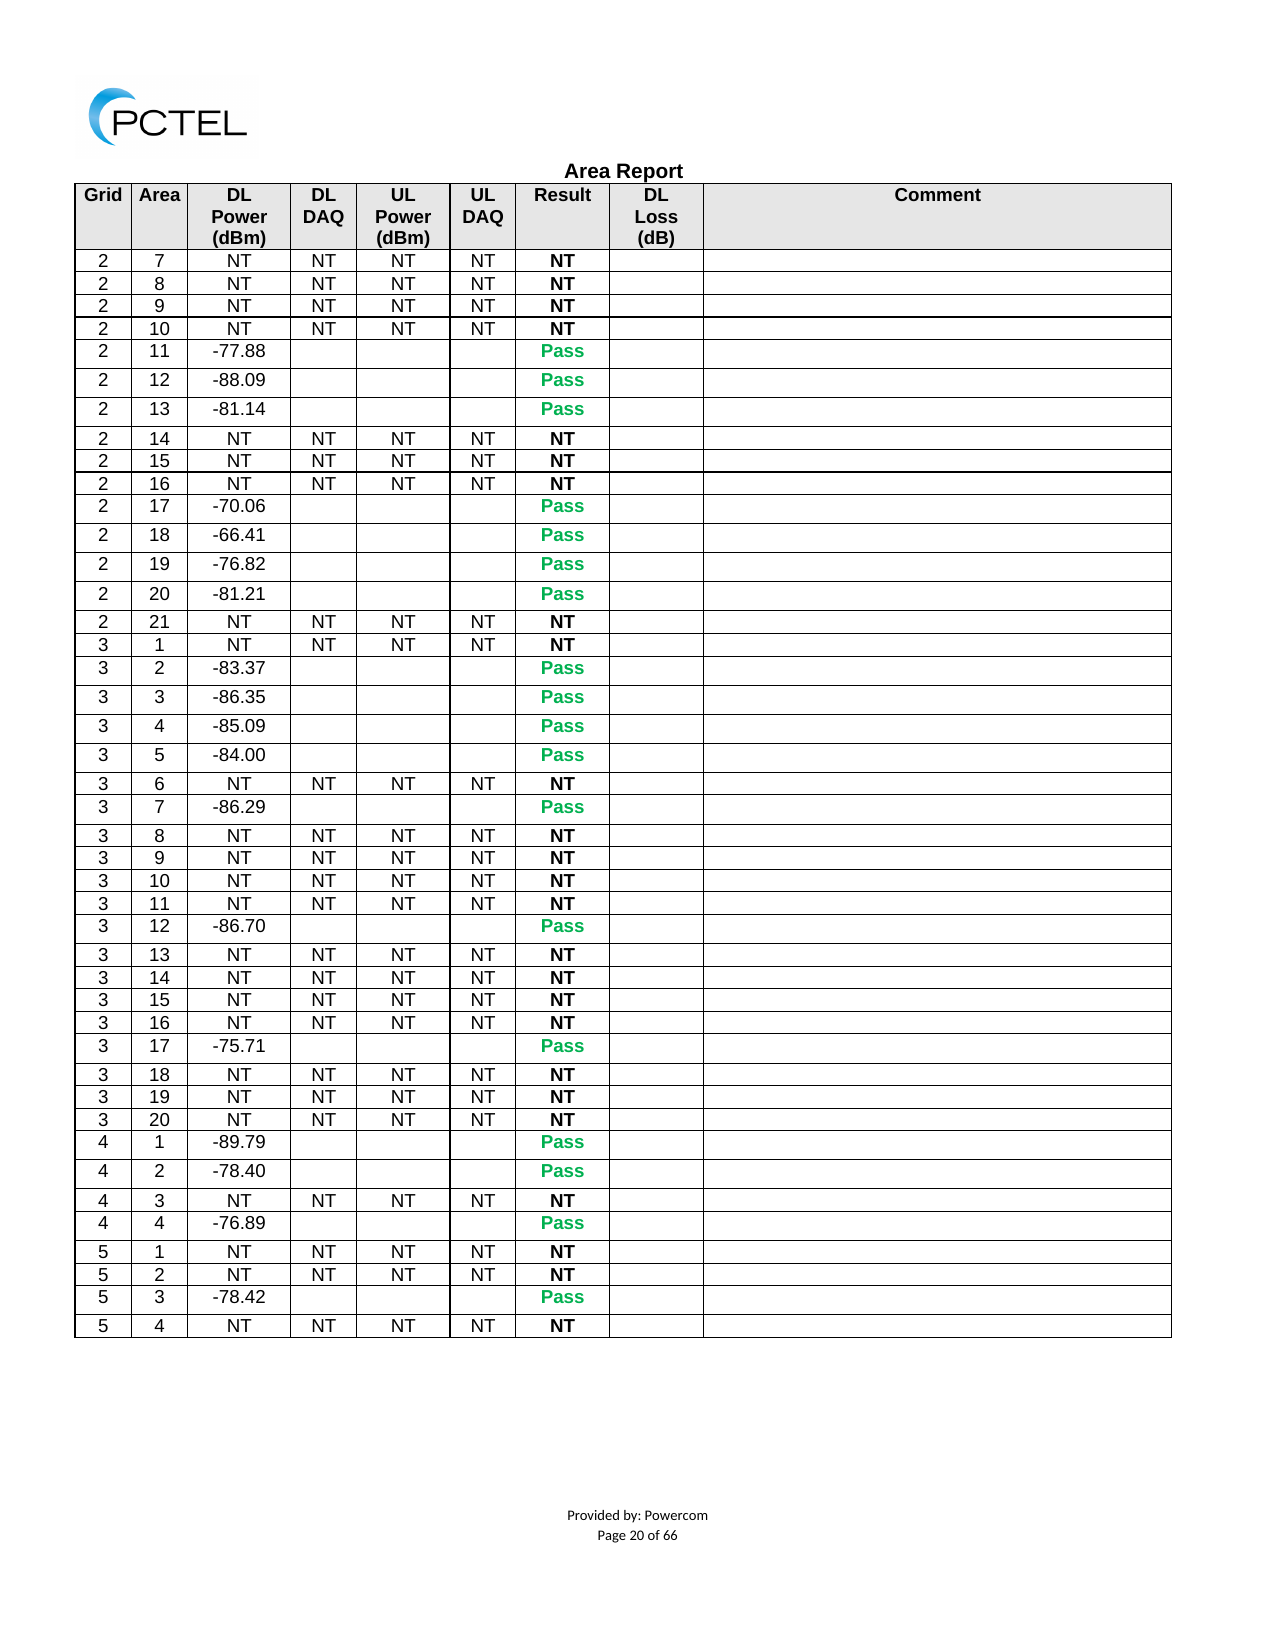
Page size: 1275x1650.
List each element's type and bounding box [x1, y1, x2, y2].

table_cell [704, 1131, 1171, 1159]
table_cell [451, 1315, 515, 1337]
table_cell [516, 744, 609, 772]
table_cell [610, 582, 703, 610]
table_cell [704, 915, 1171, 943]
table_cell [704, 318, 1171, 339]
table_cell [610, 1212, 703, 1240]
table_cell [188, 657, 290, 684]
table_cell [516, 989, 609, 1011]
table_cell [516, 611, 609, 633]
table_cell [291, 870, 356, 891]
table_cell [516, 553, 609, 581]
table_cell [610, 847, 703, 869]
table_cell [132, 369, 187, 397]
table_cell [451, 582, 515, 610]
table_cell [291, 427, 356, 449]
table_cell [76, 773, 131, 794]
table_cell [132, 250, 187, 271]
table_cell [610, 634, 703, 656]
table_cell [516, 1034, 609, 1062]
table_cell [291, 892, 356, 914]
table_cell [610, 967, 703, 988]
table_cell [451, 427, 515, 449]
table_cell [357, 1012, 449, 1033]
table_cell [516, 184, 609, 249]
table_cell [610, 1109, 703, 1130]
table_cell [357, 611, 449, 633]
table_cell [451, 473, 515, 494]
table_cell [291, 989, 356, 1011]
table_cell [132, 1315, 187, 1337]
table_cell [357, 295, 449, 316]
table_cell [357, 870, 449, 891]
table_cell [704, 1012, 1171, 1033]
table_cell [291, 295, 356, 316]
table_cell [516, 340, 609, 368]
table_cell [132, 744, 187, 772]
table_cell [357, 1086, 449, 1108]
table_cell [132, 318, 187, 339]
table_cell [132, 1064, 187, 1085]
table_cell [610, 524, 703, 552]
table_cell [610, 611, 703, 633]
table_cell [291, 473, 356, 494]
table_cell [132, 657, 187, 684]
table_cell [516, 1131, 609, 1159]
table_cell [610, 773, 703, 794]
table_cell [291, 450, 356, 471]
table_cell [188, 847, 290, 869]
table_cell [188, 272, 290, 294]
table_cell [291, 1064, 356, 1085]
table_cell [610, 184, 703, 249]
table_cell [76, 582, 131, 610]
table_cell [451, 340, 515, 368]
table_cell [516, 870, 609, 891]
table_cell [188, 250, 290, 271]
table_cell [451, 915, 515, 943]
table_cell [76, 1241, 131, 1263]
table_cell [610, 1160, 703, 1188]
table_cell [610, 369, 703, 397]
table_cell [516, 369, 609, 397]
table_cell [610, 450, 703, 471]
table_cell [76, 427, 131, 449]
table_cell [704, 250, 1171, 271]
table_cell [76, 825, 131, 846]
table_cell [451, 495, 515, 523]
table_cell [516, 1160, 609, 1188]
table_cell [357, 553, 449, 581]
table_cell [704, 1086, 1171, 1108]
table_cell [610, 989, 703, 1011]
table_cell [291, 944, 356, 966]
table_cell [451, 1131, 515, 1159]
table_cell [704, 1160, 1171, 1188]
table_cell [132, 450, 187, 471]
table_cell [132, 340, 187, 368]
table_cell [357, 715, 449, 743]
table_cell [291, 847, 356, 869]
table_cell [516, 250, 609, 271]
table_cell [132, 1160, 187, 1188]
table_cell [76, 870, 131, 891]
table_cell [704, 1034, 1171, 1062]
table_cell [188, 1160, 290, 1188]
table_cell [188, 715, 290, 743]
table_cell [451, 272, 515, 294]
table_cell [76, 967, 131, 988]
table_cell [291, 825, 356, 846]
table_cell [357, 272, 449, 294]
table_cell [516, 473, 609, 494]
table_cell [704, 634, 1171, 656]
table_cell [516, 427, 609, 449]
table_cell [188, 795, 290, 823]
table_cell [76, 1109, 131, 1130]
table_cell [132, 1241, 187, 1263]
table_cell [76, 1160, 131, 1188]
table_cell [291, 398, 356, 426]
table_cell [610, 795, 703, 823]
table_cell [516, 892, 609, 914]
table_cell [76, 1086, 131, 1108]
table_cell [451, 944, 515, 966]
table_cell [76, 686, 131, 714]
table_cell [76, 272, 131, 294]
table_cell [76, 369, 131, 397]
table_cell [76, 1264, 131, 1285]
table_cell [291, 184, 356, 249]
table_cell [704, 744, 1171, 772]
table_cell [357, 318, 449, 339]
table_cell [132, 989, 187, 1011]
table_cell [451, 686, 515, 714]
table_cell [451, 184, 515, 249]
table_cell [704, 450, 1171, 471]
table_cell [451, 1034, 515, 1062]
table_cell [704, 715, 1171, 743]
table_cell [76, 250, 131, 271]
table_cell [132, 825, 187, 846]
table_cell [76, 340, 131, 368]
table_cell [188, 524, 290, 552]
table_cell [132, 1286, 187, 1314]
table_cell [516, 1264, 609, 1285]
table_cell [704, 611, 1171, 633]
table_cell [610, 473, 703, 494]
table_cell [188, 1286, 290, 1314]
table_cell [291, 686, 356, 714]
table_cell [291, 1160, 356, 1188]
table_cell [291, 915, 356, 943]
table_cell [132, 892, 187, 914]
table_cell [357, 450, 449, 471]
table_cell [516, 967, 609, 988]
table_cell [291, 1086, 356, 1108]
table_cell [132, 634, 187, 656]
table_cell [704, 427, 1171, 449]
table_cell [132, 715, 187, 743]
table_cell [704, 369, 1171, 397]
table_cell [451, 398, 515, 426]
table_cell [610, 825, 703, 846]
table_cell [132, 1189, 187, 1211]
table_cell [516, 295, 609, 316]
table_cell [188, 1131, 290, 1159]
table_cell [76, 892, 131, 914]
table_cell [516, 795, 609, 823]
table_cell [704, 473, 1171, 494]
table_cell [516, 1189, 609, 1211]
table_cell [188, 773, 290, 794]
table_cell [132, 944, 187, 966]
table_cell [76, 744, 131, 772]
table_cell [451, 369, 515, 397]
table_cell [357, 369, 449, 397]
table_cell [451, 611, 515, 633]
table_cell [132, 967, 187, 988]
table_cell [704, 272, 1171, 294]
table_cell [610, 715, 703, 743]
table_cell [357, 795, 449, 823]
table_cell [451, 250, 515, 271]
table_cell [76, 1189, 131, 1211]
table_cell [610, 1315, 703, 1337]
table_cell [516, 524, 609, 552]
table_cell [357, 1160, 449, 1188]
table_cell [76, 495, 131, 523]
picture [75, 75, 260, 159]
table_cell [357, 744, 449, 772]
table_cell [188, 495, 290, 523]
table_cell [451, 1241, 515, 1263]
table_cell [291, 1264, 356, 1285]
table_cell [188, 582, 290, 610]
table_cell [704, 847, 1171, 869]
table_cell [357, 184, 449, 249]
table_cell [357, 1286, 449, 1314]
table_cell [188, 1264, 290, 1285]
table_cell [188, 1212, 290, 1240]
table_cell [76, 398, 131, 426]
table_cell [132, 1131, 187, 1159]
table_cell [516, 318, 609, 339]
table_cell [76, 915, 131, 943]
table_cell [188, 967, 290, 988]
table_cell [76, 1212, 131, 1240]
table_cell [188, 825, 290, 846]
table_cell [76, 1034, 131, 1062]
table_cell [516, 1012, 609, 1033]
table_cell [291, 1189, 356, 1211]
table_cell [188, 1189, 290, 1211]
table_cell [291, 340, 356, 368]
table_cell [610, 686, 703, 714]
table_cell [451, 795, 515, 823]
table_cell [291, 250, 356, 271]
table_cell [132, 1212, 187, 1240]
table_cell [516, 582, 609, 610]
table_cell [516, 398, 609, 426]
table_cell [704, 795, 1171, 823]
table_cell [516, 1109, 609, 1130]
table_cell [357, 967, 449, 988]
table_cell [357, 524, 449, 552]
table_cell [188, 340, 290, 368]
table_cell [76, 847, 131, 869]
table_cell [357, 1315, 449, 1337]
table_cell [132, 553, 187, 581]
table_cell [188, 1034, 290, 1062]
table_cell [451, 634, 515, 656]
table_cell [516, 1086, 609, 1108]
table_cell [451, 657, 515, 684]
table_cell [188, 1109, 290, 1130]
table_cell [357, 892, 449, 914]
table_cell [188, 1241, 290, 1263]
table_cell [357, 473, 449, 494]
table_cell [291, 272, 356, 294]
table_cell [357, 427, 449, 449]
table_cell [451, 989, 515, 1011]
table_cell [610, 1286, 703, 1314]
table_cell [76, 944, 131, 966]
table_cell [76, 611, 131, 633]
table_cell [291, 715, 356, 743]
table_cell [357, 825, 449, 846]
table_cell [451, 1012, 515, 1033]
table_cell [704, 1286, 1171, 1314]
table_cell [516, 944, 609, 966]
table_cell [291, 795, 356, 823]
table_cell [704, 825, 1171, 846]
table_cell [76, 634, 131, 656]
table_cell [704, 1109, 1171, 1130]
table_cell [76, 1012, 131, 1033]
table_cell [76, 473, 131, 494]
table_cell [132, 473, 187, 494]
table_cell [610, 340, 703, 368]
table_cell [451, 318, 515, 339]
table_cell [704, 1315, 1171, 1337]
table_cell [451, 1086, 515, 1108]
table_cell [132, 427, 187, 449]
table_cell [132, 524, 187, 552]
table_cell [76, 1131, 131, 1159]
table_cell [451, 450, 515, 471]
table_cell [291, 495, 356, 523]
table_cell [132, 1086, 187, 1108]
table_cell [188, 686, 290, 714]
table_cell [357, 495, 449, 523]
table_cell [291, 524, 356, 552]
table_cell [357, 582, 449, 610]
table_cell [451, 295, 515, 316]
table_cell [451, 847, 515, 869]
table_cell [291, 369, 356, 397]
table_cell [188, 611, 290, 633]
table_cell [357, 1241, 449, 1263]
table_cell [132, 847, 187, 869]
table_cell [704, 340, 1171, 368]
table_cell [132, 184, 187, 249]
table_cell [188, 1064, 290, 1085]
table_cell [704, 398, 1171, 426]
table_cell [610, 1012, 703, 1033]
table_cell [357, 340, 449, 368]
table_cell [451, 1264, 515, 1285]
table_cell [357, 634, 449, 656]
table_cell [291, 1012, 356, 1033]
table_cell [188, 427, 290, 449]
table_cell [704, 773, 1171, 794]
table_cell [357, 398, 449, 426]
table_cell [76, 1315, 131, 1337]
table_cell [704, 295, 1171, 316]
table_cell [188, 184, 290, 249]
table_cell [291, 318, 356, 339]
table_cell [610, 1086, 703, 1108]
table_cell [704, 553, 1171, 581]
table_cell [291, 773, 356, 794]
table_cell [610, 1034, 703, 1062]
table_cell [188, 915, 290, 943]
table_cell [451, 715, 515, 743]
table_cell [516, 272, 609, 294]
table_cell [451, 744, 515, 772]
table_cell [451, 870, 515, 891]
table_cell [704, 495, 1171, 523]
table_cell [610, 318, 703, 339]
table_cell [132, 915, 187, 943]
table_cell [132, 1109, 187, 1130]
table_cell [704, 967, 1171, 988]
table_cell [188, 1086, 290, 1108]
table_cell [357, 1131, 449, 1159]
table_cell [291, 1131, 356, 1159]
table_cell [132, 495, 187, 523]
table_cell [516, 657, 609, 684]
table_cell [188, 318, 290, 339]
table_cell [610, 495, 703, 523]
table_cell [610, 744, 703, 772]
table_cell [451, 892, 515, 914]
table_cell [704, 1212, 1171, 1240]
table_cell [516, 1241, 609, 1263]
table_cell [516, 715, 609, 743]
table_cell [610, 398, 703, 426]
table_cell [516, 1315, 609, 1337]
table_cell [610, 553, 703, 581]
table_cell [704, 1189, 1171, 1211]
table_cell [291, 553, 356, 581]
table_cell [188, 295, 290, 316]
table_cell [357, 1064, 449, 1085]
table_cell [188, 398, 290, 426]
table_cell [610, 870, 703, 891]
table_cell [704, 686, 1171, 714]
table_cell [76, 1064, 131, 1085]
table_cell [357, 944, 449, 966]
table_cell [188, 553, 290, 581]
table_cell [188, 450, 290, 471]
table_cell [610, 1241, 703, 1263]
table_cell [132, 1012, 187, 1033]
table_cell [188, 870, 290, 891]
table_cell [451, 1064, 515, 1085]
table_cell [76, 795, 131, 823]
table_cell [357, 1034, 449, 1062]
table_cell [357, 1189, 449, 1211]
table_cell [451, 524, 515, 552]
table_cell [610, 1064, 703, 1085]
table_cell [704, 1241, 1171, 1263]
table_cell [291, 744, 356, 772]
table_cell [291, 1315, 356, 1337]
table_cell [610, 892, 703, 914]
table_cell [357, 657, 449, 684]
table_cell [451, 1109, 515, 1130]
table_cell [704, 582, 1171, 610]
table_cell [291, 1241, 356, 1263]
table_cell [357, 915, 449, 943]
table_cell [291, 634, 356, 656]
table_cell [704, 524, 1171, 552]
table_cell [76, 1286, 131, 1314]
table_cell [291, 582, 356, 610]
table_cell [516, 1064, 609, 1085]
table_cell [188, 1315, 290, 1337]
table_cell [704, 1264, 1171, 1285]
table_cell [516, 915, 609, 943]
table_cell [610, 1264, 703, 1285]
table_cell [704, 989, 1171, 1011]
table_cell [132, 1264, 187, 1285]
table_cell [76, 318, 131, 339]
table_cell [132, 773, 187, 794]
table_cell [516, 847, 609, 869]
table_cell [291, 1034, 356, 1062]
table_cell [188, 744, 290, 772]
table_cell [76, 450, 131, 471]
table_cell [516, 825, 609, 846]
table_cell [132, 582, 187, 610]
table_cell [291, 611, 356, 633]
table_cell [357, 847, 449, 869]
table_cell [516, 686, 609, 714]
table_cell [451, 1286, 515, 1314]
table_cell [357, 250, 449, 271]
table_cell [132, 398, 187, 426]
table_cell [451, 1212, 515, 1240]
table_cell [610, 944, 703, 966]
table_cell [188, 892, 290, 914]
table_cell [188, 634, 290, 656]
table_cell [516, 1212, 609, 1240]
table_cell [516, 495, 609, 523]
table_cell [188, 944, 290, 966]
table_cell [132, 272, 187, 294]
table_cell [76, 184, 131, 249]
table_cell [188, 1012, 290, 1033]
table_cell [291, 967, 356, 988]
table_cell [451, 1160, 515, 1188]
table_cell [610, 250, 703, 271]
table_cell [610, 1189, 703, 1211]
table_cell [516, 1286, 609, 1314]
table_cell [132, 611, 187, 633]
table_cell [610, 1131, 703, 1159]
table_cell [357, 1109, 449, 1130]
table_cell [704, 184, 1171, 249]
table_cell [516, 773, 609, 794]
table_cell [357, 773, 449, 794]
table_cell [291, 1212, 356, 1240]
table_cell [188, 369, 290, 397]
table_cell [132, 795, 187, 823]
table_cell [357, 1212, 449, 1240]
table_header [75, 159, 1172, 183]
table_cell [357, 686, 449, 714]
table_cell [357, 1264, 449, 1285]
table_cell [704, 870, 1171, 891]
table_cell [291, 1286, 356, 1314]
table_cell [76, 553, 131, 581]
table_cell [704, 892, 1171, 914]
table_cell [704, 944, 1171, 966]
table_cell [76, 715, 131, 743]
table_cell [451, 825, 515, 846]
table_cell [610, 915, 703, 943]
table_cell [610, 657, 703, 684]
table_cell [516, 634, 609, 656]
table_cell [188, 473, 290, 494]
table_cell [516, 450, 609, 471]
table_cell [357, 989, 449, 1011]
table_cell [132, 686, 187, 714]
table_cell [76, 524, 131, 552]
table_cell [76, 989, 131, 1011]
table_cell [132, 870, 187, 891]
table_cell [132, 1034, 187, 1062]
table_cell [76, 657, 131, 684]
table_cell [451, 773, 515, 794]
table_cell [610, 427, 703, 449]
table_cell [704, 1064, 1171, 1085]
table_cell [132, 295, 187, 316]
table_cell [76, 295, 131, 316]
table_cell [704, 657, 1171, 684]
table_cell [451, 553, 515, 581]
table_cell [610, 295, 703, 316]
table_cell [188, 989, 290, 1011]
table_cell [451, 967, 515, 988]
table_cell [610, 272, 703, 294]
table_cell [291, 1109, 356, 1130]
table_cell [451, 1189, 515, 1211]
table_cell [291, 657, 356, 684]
